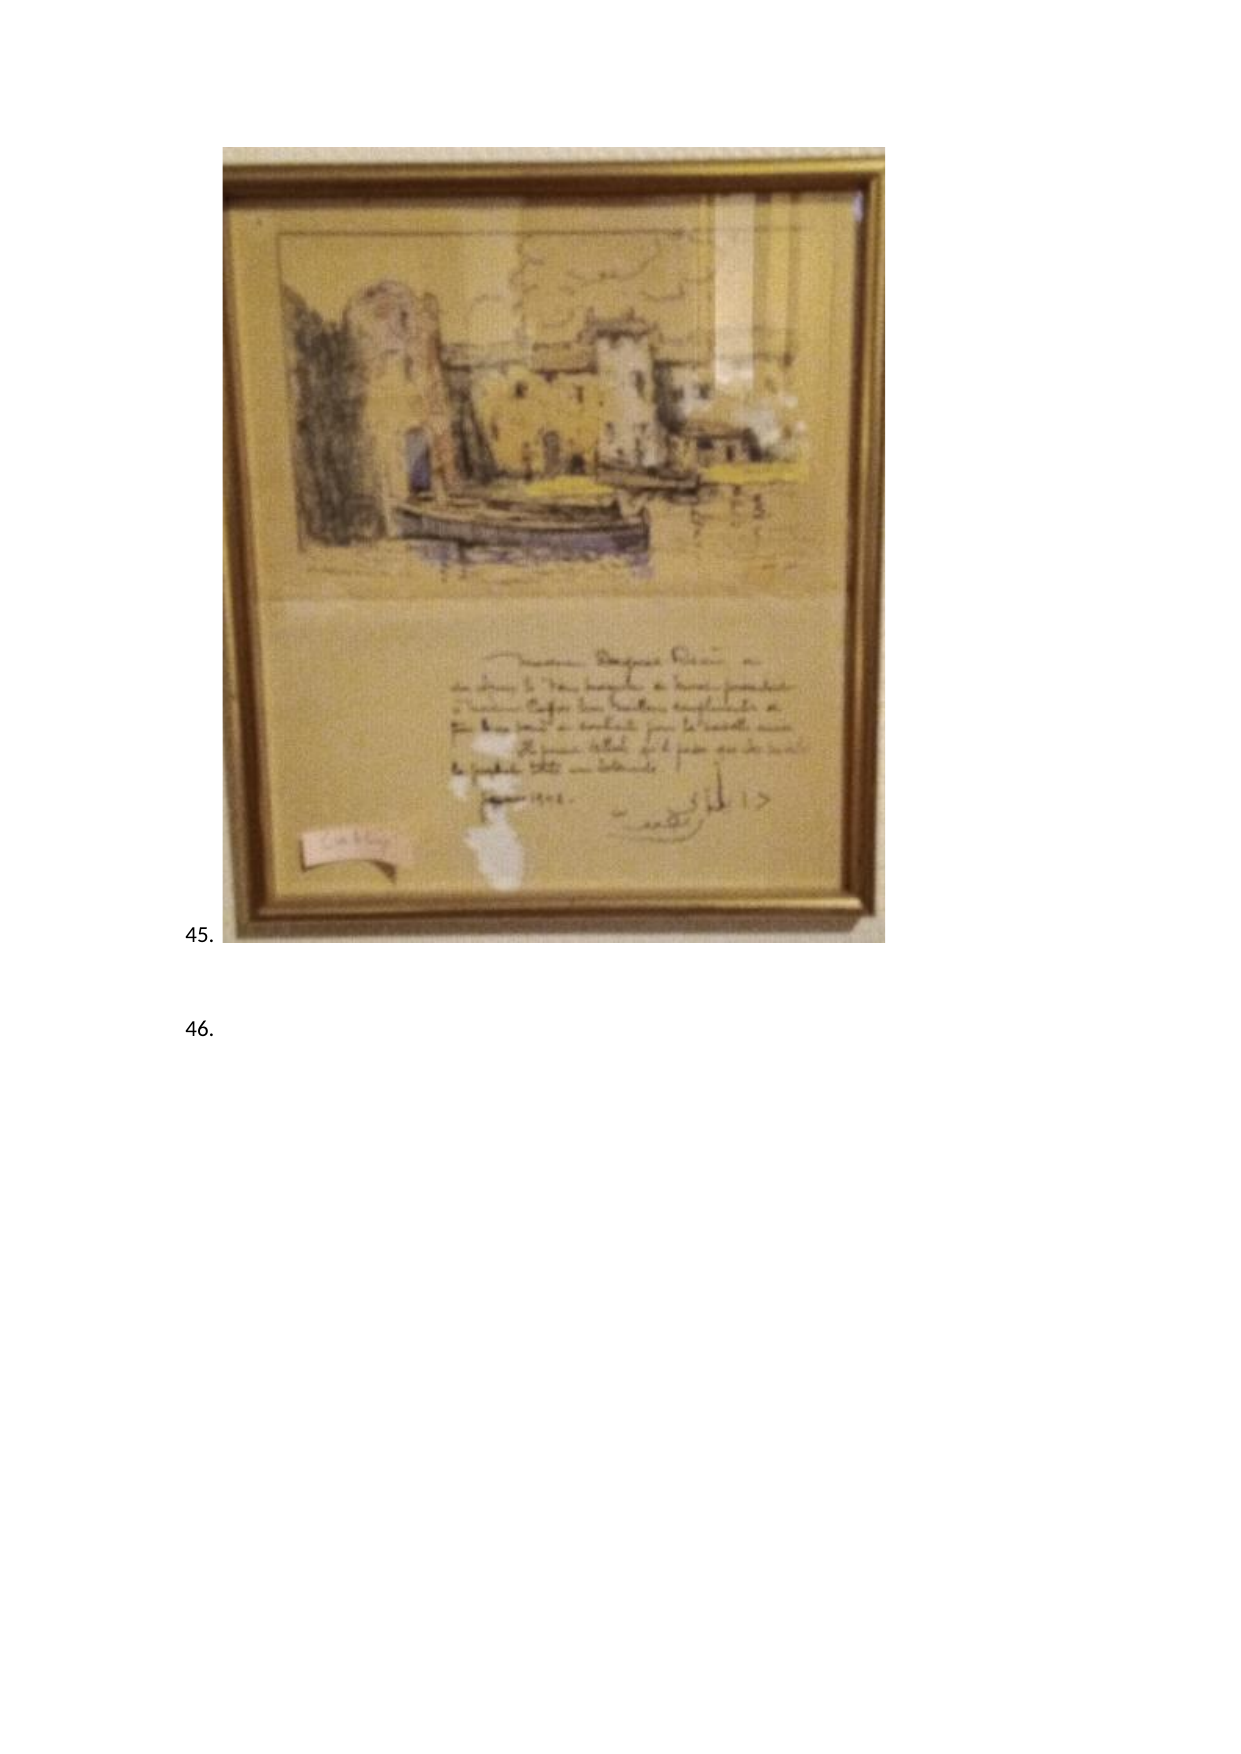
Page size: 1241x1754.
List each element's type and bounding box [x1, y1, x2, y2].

picture [222, 147, 885, 943]
